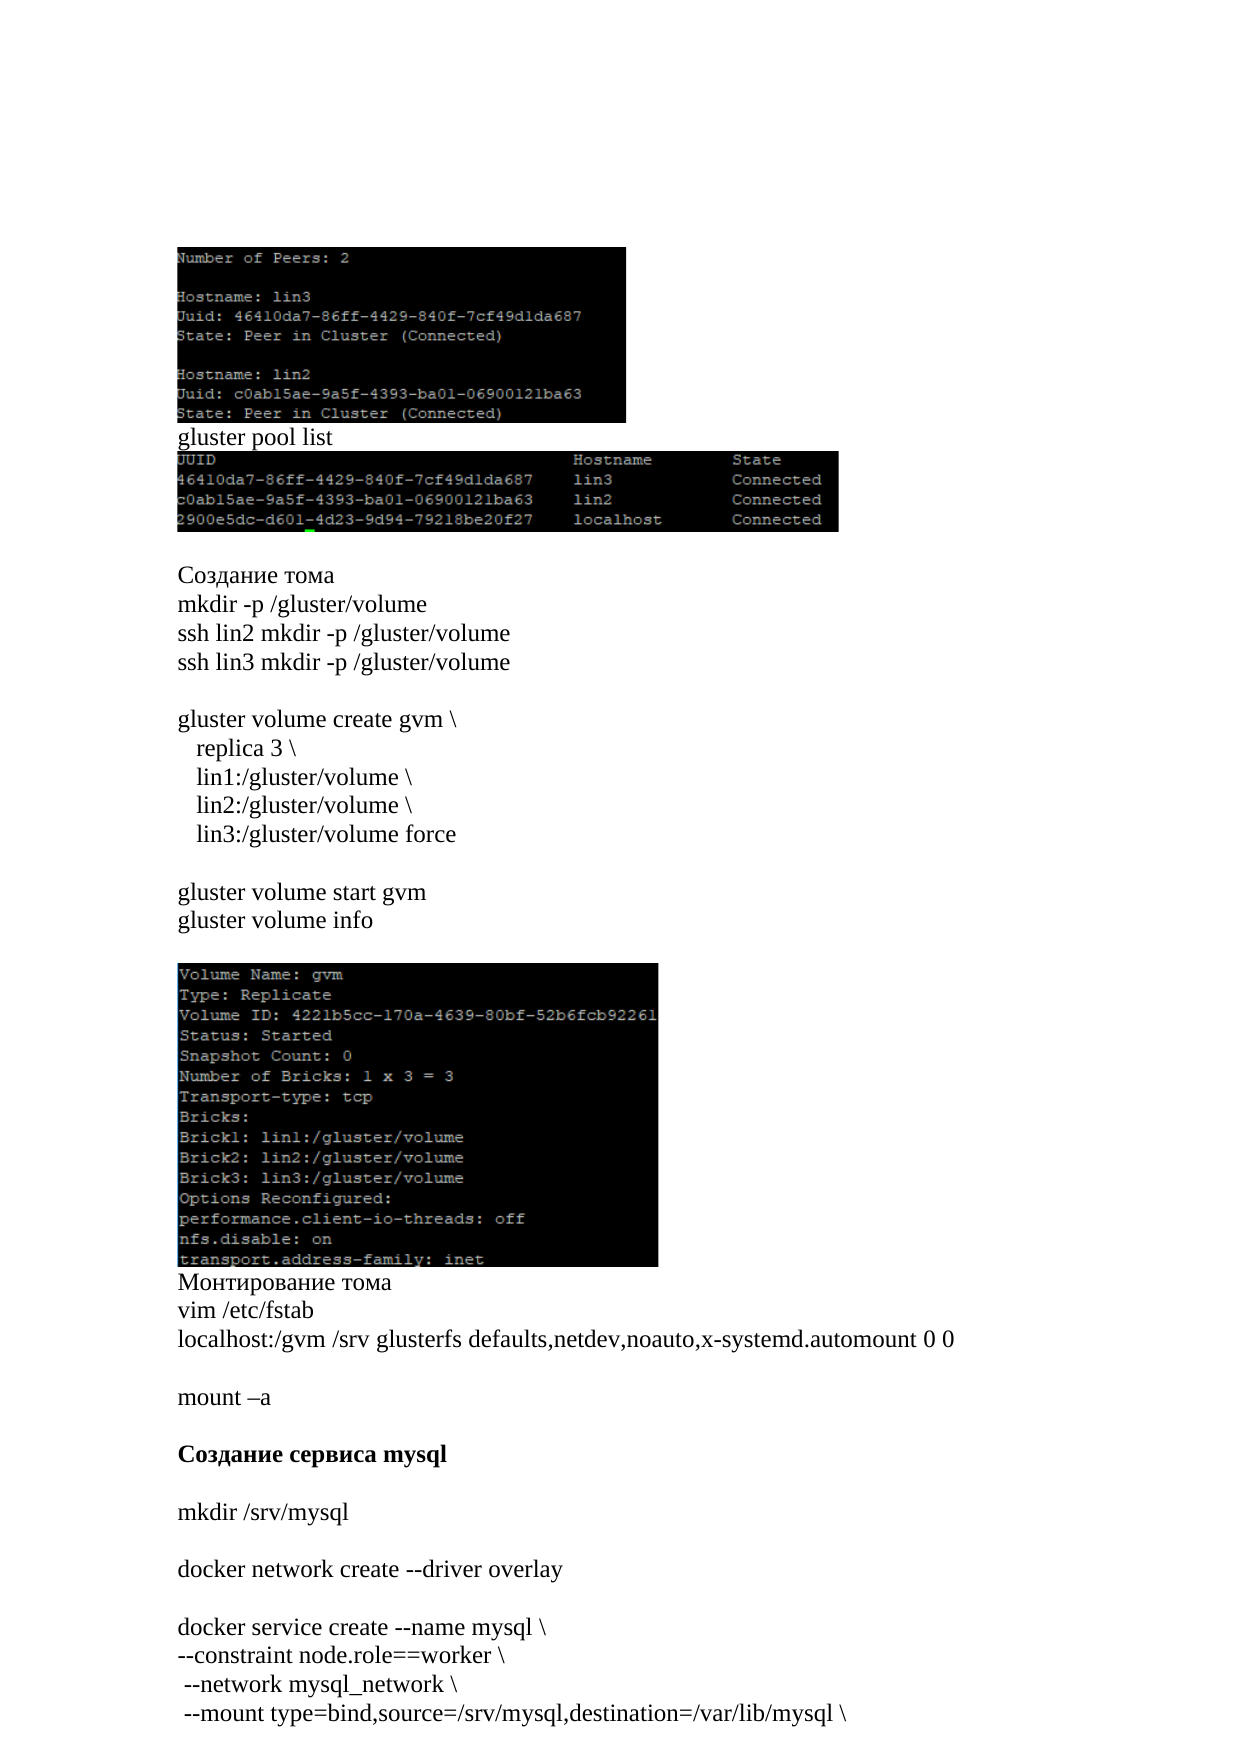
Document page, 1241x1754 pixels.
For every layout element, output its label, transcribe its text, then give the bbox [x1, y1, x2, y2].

text --constraint node.role==worker \ [177, 1640, 1152, 1669]
picture [177, 963, 659, 1267]
text lin1:/gluster/volume \ [177, 762, 1152, 791]
text docker service create --name mysql \ [177, 1612, 1152, 1640]
text --network mysql_network \ [177, 1669, 1152, 1698]
picture [177, 247, 627, 423]
text mount –a [177, 1382, 1152, 1410]
text gluster volume create gvm \ [177, 704, 1152, 733]
text --mount type=bind,source=/srv/mysql,destination=/var/lib/mysql \ [177, 1698, 1152, 1727]
picture [177, 451, 839, 532]
text Создание сервиса mysql [177, 1439, 1152, 1468]
text gluster volume info [177, 906, 1152, 934]
text Монтирование тома [177, 1267, 1152, 1295]
text Создание тома [177, 561, 1152, 589]
text gluster volume start gvm [177, 877, 1152, 906]
text localhost:/gvm /srv glusterfs defaults,netdev,noauto,x-systemd.automount 0 0 [177, 1324, 1152, 1353]
text mkdir /srv/mysql [177, 1497, 1152, 1525]
text gluster pool list [177, 422, 1152, 451]
text ssh lin3 mkdir -p /gluster/volume [177, 647, 1152, 676]
text ssh lin2 mkdir -p /gluster/volume [177, 618, 1152, 647]
text vim /etc/fstab [177, 1295, 1152, 1324]
text docker network create --driver overlay [177, 1554, 1152, 1583]
text replica 3 \ [177, 733, 1152, 762]
text lin2:/gluster/volume \ lin3:/gluster/volume force [177, 791, 1152, 848]
text mkdir -p /gluster/volume [177, 589, 1152, 618]
